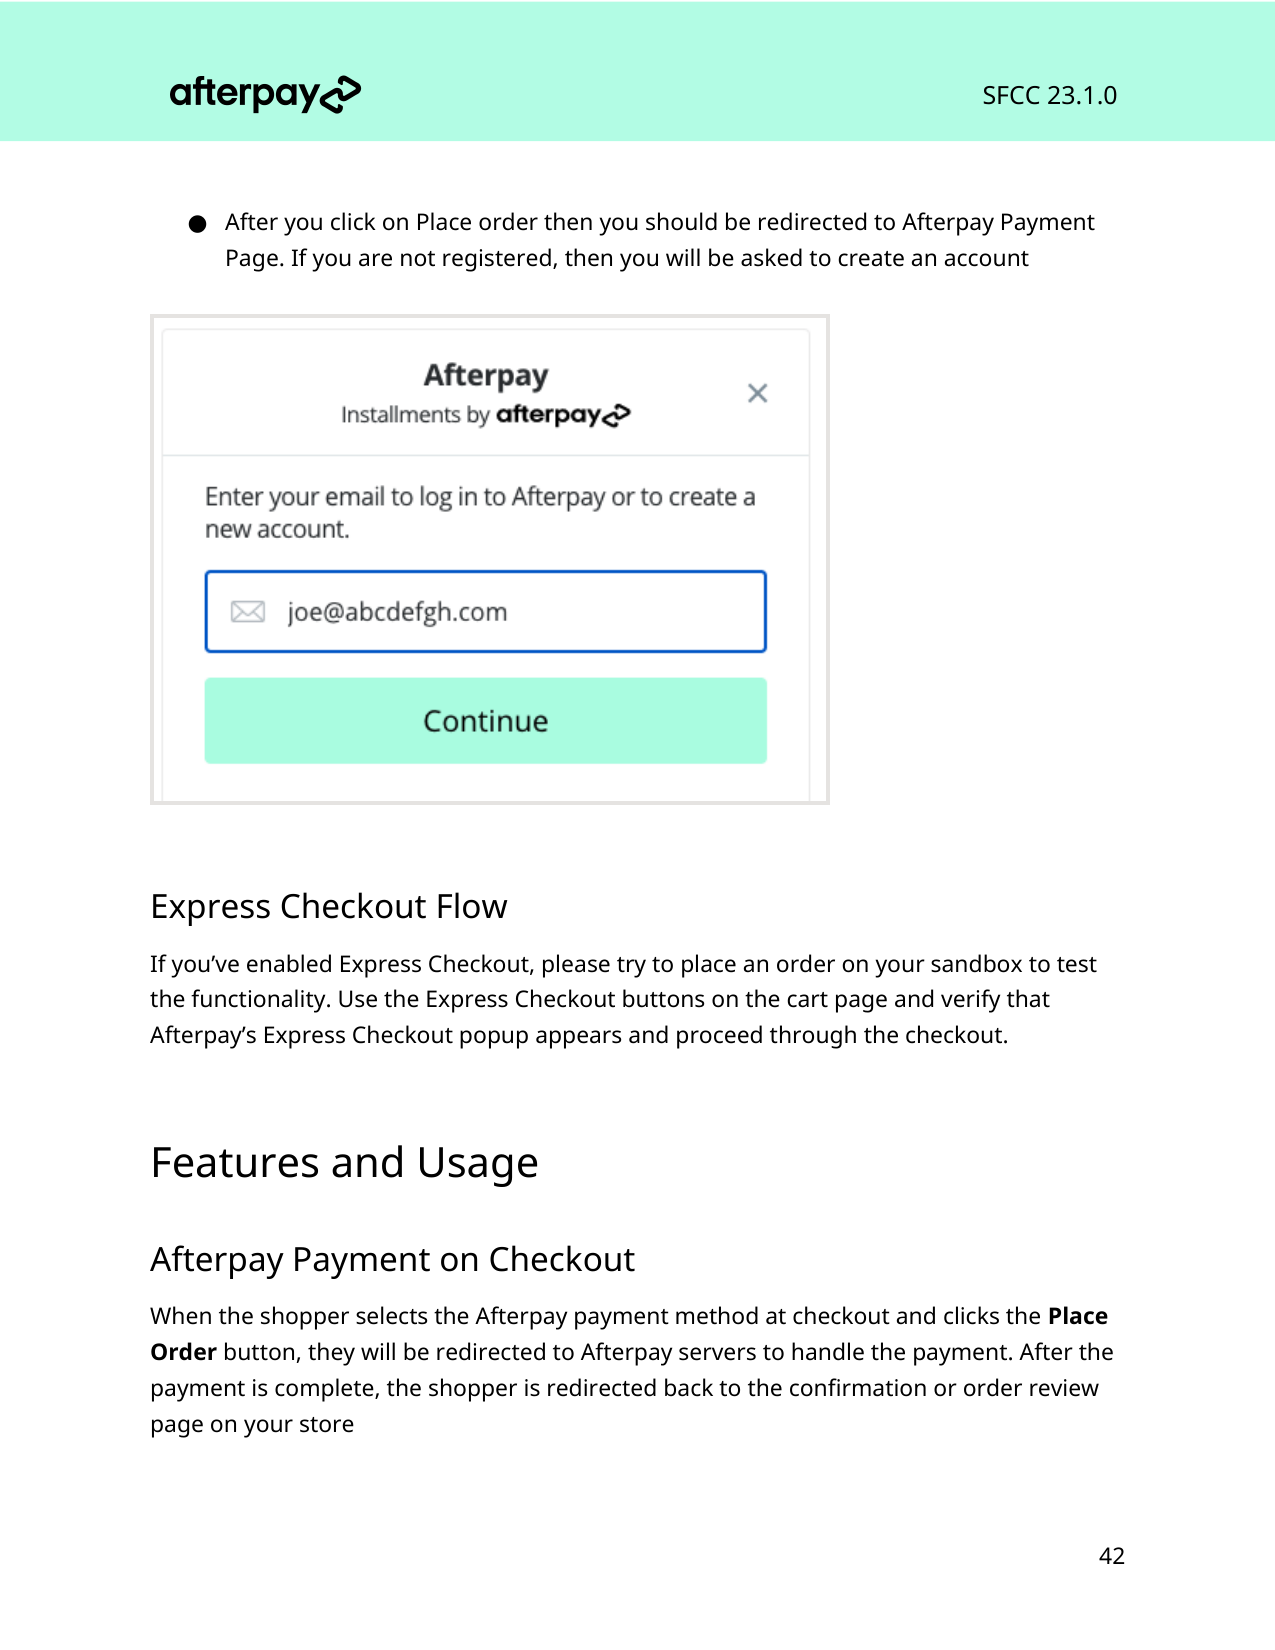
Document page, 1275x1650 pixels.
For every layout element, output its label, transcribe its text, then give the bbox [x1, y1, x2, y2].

picture [154, 318, 826, 801]
text When the shopper selects the Afterpay payment method at checkout and clicks the Place Order button, they will be redirected to Afterpay servers to handle the payment. After the payment is complete, the shopper is redirected back to the confirmation or order review page on your store [150, 1300, 1125, 1439]
subtitle Features and Usage [150, 1133, 1125, 1190]
subtitle Express Checkout Flow [150, 883, 1125, 928]
list After you click on Place order then you should be redirected to Afterpay Payment Page. If you are not registered, then you will be asked to create an account [187, 206, 1125, 273]
text If you’ve enabled Express Checkout, please try to place an order on your sandbox to test the functionality. Use the Express Checkout buttons on the cart page and verify that Afterpay’s Express Checkout popup appears and proceed through the checkout. [150, 947, 1125, 1051]
picture [134, 47, 397, 142]
subtitle Afterpay Payment on Checkout [150, 1236, 1125, 1281]
